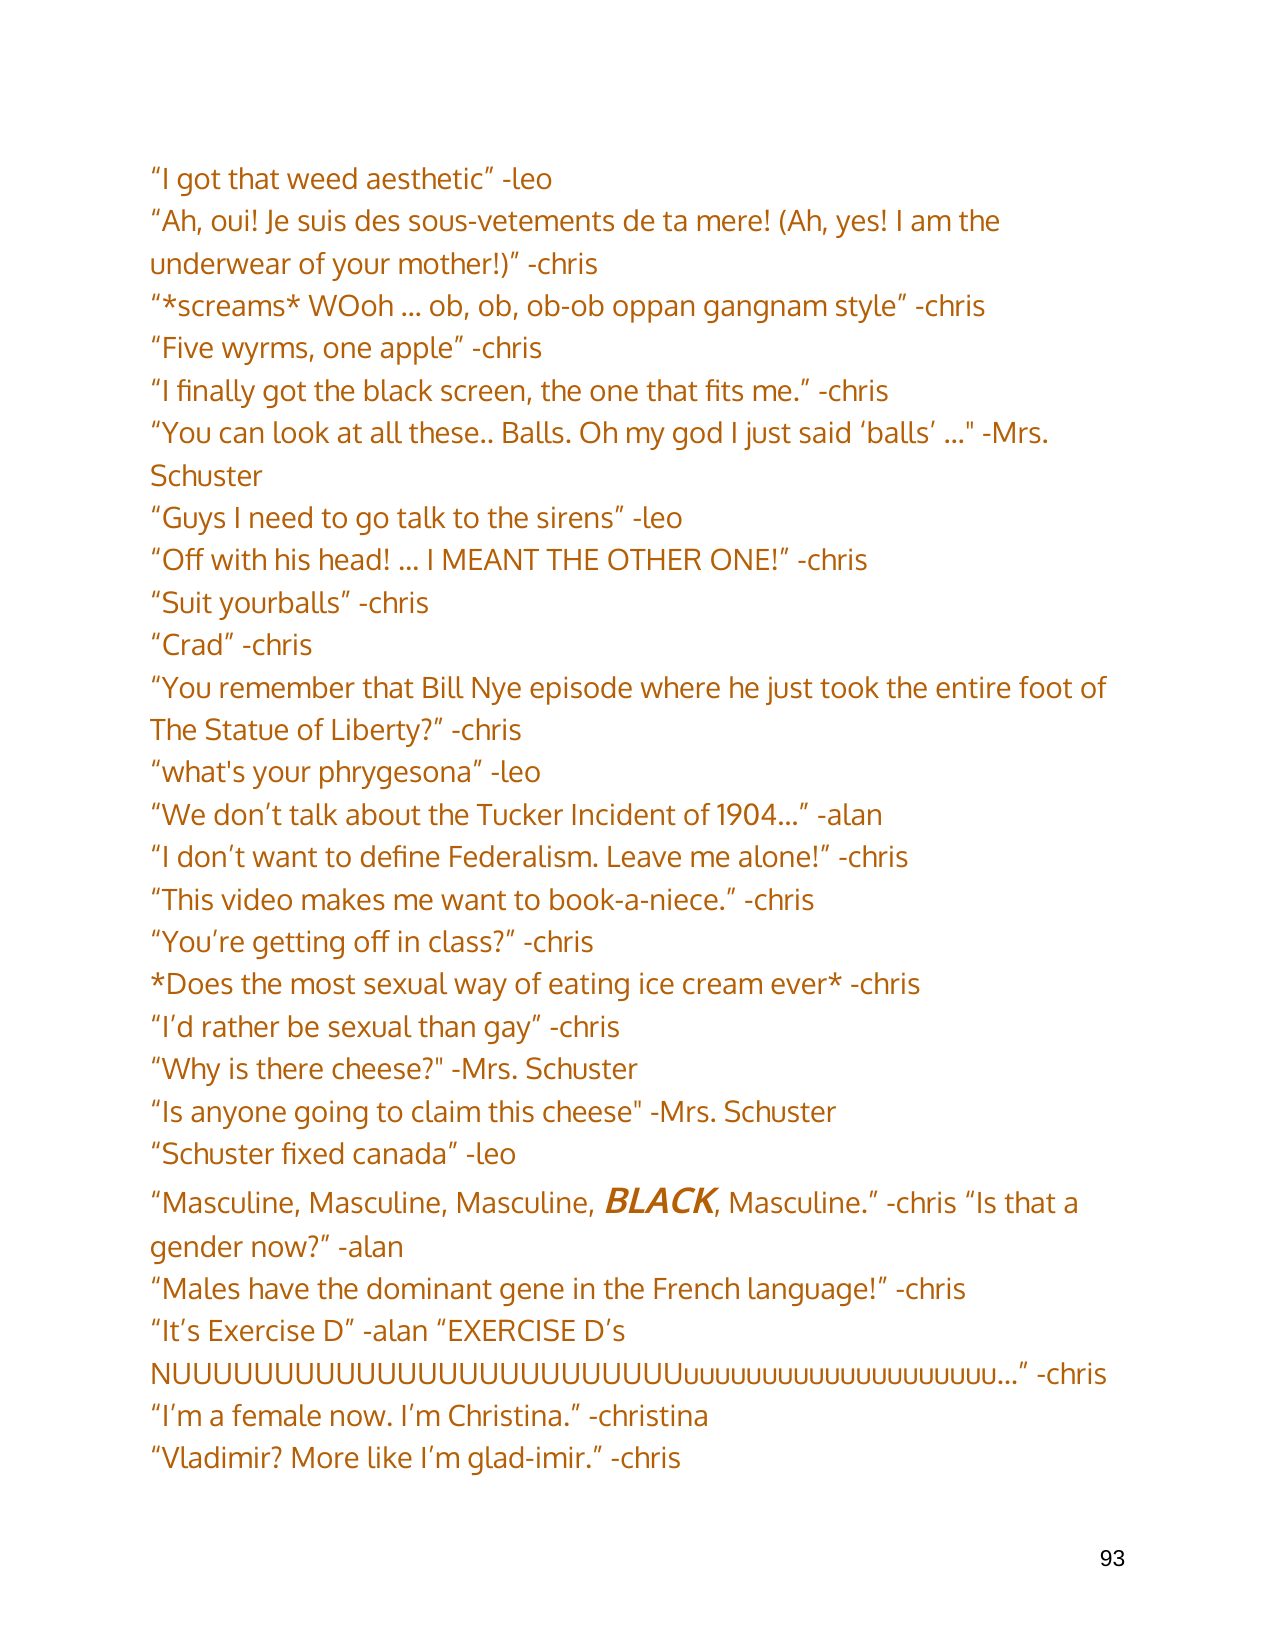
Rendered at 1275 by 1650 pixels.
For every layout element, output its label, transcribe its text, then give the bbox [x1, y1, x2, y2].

text “Suit yourballs” -chris [150, 583, 1125, 620]
text “Crad” -chris [150, 626, 1125, 662]
text “This video makes me want to book-a-niece.” -chris [150, 880, 1125, 917]
text “I don’t want to define Federalism. Leave me alone!” -chris [150, 838, 1125, 874]
text “We don’t talk about the Tucker Incident of 1904…” -alan [150, 795, 1125, 832]
text “Masculine, Masculine, Masculine, BLACK, Masculine.” -chris “Is that a gender now?” -alan [150, 1177, 1125, 1264]
text “Guys I need to go talk to the sirens” -leo [150, 498, 1125, 535]
text “*screams* WOoh … ob, ob, ob-ob oppan gangnam style” -chris [150, 286, 1125, 323]
text *Does the most sexual way of eating ice cream ever* -chris [150, 965, 1125, 1002]
text “It’s Exercise D” -alan “EXERCISE D’s NUUUUUUUUUUUUUUUUUUUUUUUUUuuuuuuuuuuuuuuuuuuuu…” -chris [150, 1312, 1125, 1391]
text “Is anyone going to claim this cheese" -Mrs. Schuster [150, 1092, 1125, 1129]
text “You’re getting off in class?” -chris [150, 922, 1125, 959]
text “Five wyrms, one apple” -chris [150, 329, 1125, 366]
text “You remember that Bill Nye episode where he just took the entire foot of The Statue of Liberty?” -chris [150, 668, 1125, 747]
text “I got that weed aesthetic” -leo [150, 159, 1125, 196]
text “You can look at all these.. Balls. Oh my god I just said ‘balls’ …" -Mrs. Schuster [150, 414, 1125, 493]
text “what's your phrygesona” -leo [150, 753, 1125, 790]
text “Ah, oui! Je suis des sous-vetements de ta mere! (Ah, yes! I am the underwear of your mother!)” -chris [150, 202, 1125, 281]
text “Why is there cheese?" -Mrs. Schuster [150, 1049, 1125, 1086]
text “Vladimir? More like I’m glad-imir.” -chris [150, 1439, 1125, 1476]
text “I finally got the black screen, the one that fits me.” -chris [150, 371, 1125, 408]
text “Schuster fixed canada” -leo [150, 1134, 1125, 1171]
text “Males have the dominant gene in the French language!” -chris [150, 1269, 1125, 1306]
text “I’d rather be sexual than gay” -chris [150, 1007, 1125, 1044]
text “Off with his head! … I MEANT THE OTHER ONE!” -chris [150, 541, 1125, 578]
text “I’m a female now. I’m Christina.” -christina [150, 1397, 1125, 1433]
